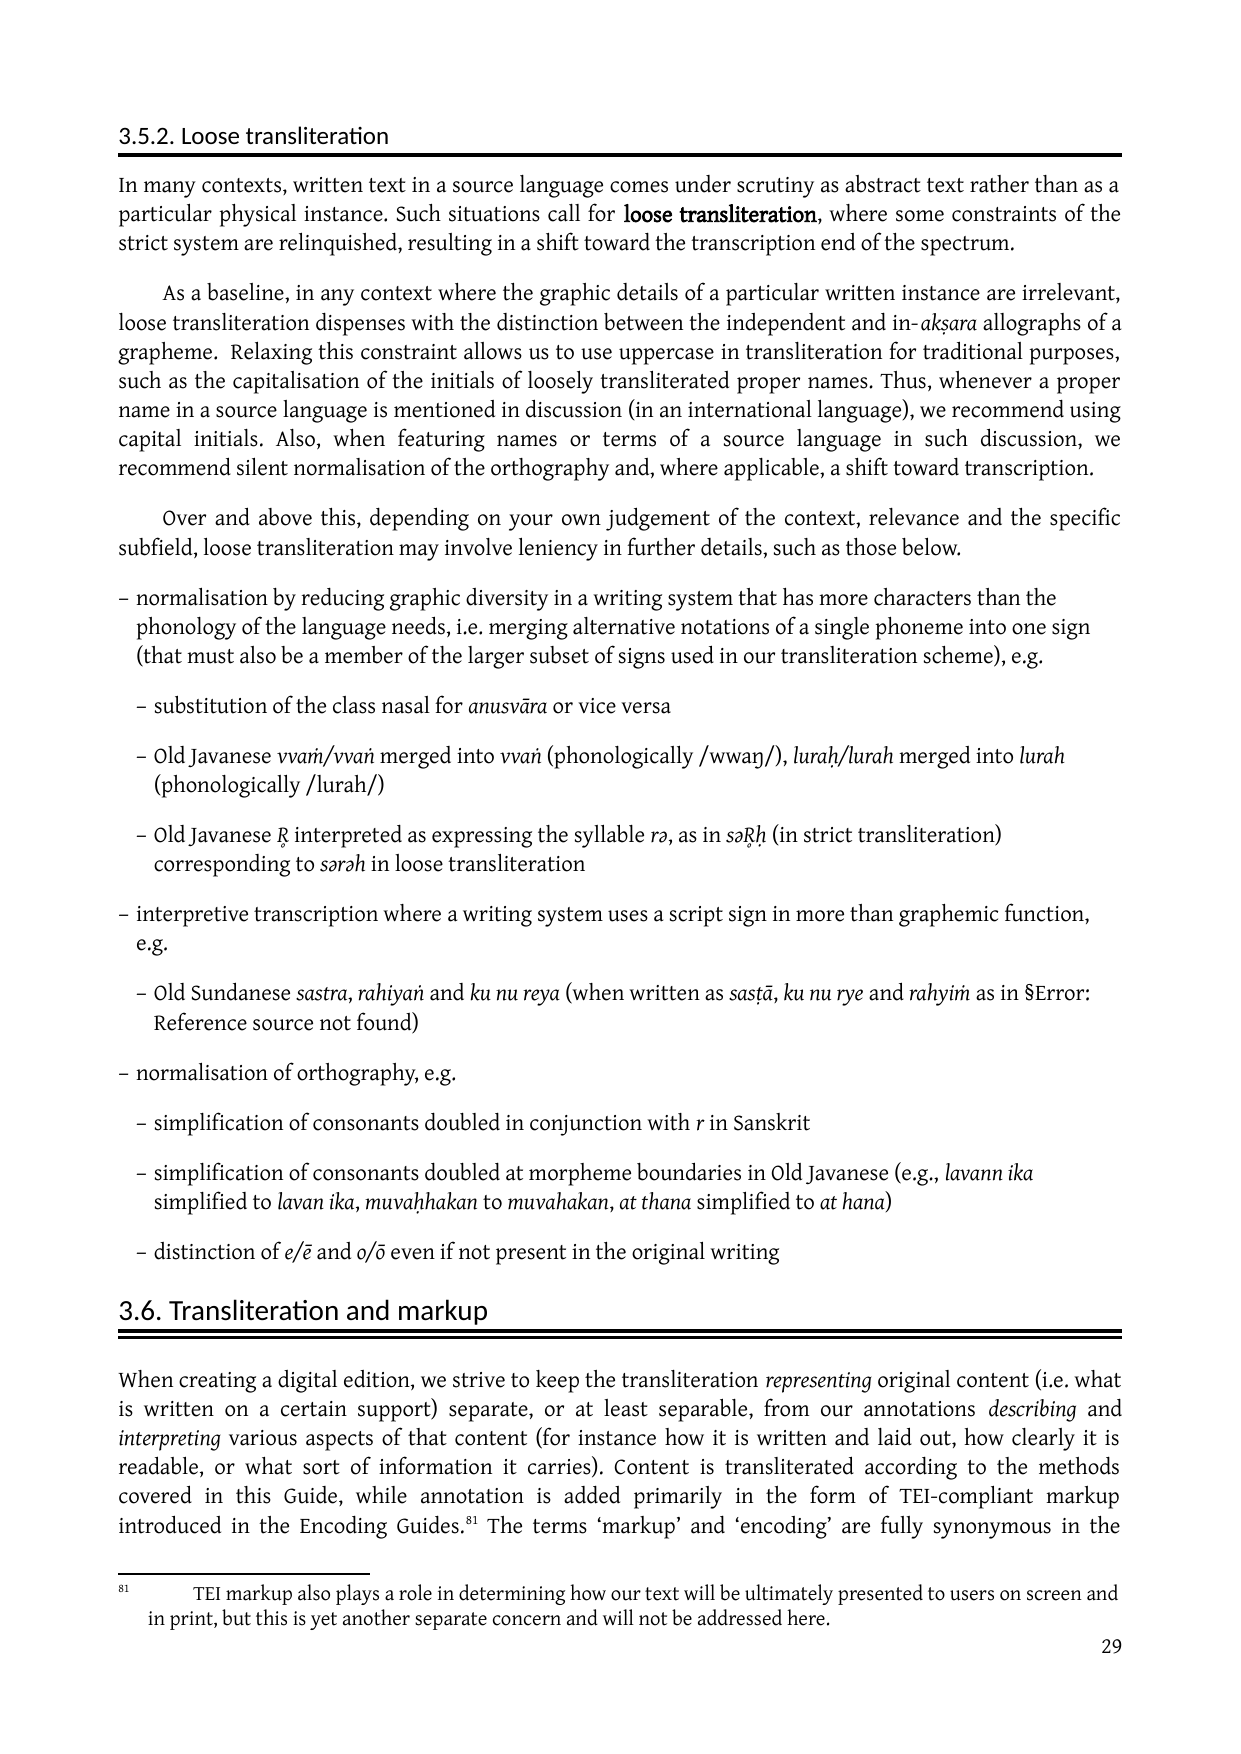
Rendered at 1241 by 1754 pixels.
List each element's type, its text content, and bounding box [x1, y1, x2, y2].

subtitle Loose transliteration [118, 118, 1122, 153]
list simplification of consonants doubled in conjunction with r in Sanskrit [136, 1107, 1122, 1136]
list Old Javanese vvaṁ/vvaṅ merged into vvaṅ (phonologically /wwaŋ/), luraḥ/lurah merged into lurah (phonologically /lurah/) [136, 740, 1122, 798]
list interpretive transcription where a writing system uses a script sign in more than graphemic function, e.g. [118, 898, 1122, 957]
list normalisation of orthography, e.g. [118, 1057, 1122, 1086]
subtitle Transliteration and markup [118, 1290, 1122, 1329]
list simplification of consonants doubled at morpheme boundaries in Old Javanese (e.g., lavann ika simplified to lavan ika, muvaḥhakan to muvahakan, at thana simplified to at hana) [136, 1157, 1122, 1215]
list normalisation by reducing graphic diversity in a writing system that has more characters than the phonology of the language needs, i.e. merging alternative notations of a single phoneme into one sign (that must also be a member of the larger subset of signs used in our transliteration scheme), e.g. [118, 582, 1122, 669]
text Over and above this, depending on your own judgement of the context, relevance and the specific subfield, loose transliteration may involve leniency in further details, such as those below. [118, 502, 1122, 561]
text As a baseline, in any context where the graphic details of a particular written instance are irrelevant, loose transliteration dispenses with the distinction between the independent and in-akṣara allographs of a grapheme. Relaxing this constraint allows us to use uppercase in transliteration for traditional purposes, such as the capitalisation of the initials of loosely transliterated proper names. Thus, whenever a proper name in a source language is mentioned in discussion (in an international language), we recommend using capital initials. Also, when featuring names or terms of a source language in such discussion, we recommend silent normalisation of the orthography and, where applicable, a shift toward transcription. [118, 277, 1122, 482]
list substitution of the class nasal for anusvāra or vice versa [136, 690, 1122, 719]
text In many contexts, written text in a source language comes under scrutiny as abstract text rather than as a particular physical instance. Such situations call for loose transliteration, where some constraints of the strict system are relinquished, resulting in a shift toward the transcription end of the spectrum. [118, 169, 1122, 257]
list Old Javanese R̥ interpreted as expressing the syllable rǝ, as in sǝR̥ḥ (in strict transliteration) corresponding to sǝrǝh in loose transliteration [136, 819, 1122, 877]
list distinction of e/ē and o/ō even if not present in the original writing [136, 1236, 1122, 1265]
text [118, 1364, 1122, 1539]
